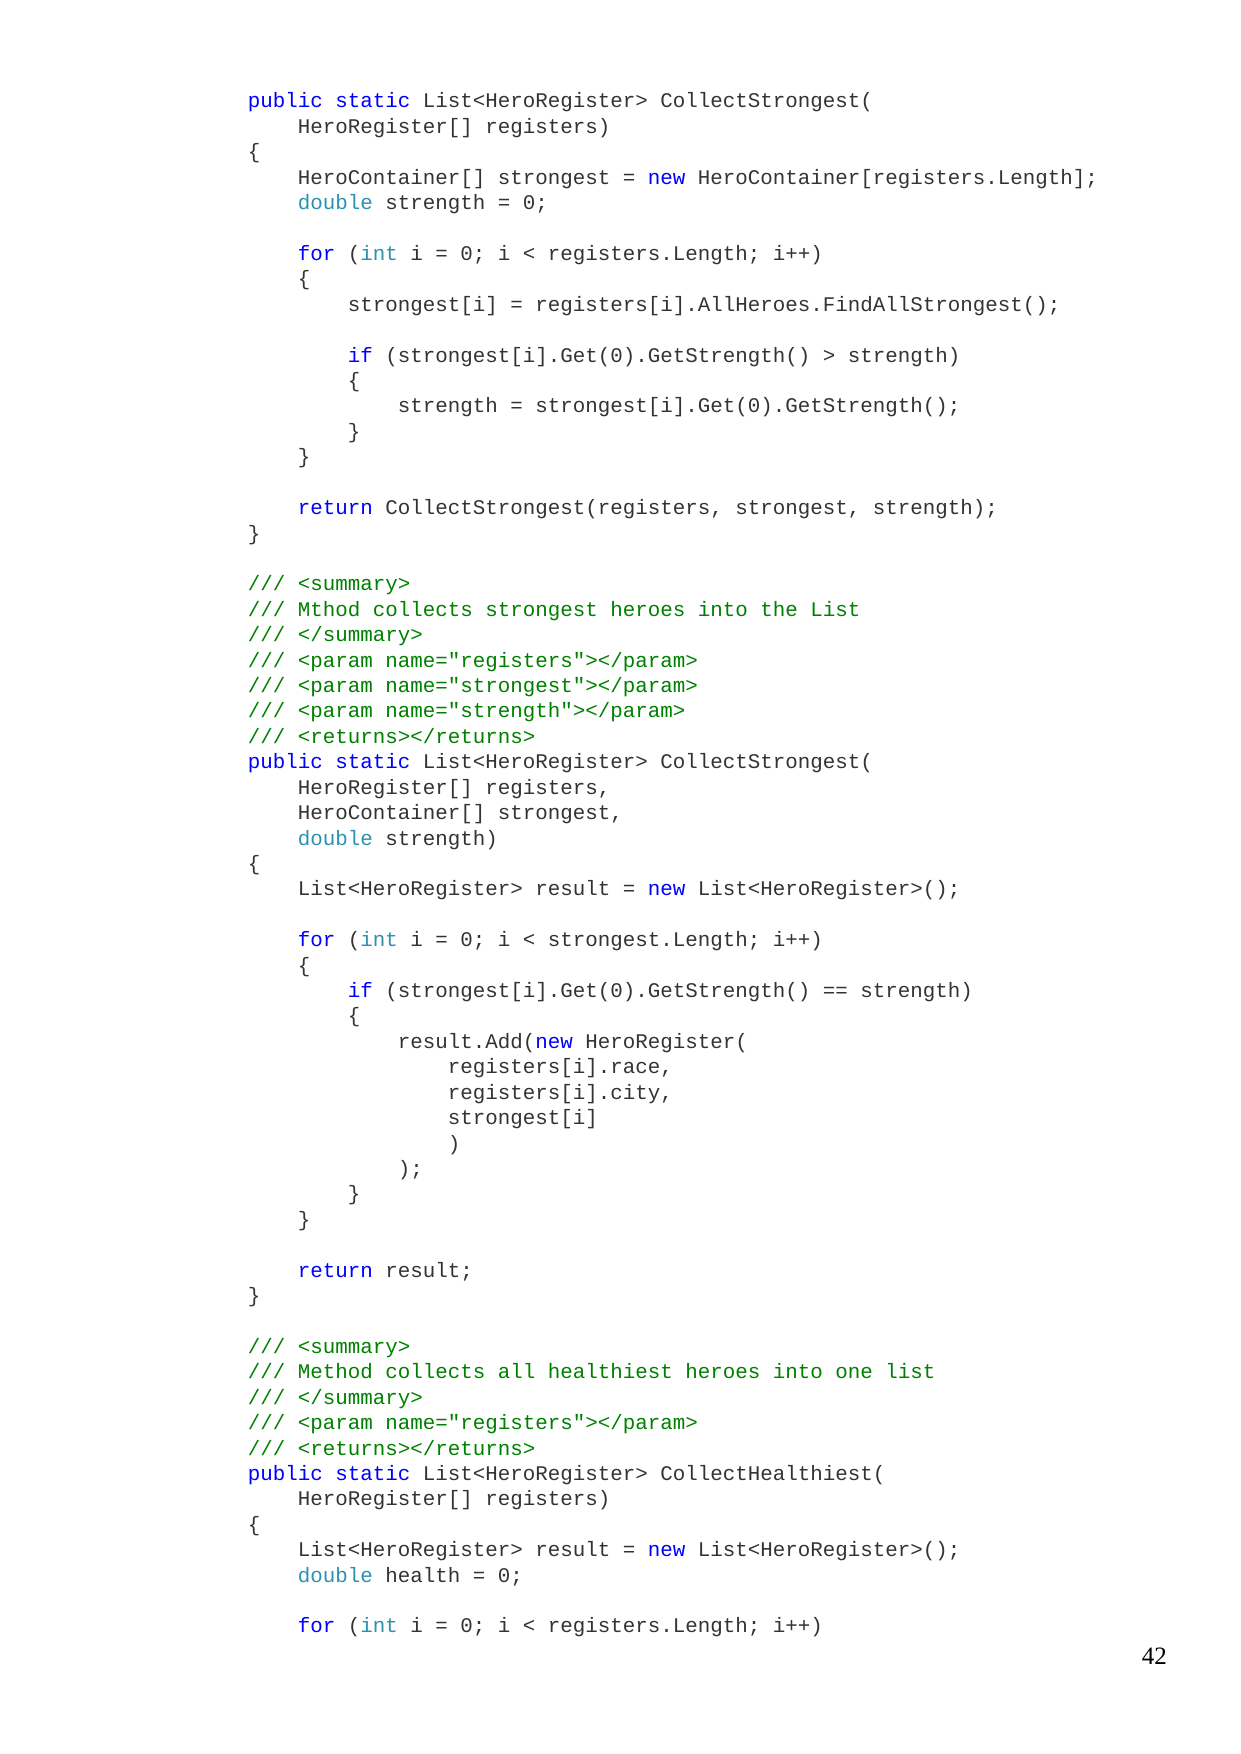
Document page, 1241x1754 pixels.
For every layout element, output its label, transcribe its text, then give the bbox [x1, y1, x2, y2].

text /// Mthod collects strongest heroes into the List [148, 597, 1181, 622]
text for (int i = 0; i < strongest.Length; i++) [148, 927, 1181, 953]
text public static List<HeroRegister> CollectHealthiest( [148, 1461, 1181, 1487]
text registers[i].city, [148, 1080, 1181, 1105]
text { [148, 267, 1181, 292]
text HeroRegister[] registers, [148, 775, 1181, 800]
text return result; [148, 1258, 1181, 1283]
text double health = 0; [148, 1563, 1181, 1588]
text public static List<HeroRegister> CollectStrongest( [148, 89, 1181, 114]
text /// <param name="strongest"></param> [148, 673, 1181, 699]
text /// <summary> [148, 1334, 1181, 1359]
text } [148, 419, 1181, 444]
text return CollectStrongest(registers, strongest, strength); [148, 495, 1181, 521]
text HeroRegister[] registers) [148, 1487, 1181, 1512]
text HeroContainer[] strongest = new HeroContainer[registers.Length]; [148, 165, 1181, 190]
text strongest[i] = registers[i].AllHeroes.FindAllStrongest(); [148, 292, 1181, 317]
text /// <param name="registers"></param> [148, 1410, 1181, 1436]
text /// </summary> [148, 622, 1181, 648]
text ) [148, 1131, 1181, 1156]
text HeroRegister[] registers) [148, 114, 1181, 139]
text { [148, 139, 1181, 165]
text { [148, 851, 1181, 877]
text { [148, 953, 1181, 978]
text if (strongest[i].Get(0).GetStrength() == strength) [148, 978, 1181, 1004]
text public static List<HeroRegister> CollectStrongest( [148, 749, 1181, 775]
text } [148, 1207, 1181, 1232]
text } [148, 1283, 1181, 1309]
text } [148, 1182, 1181, 1207]
text } [148, 444, 1181, 470]
text for (int i = 0; i < registers.Length; i++) [148, 1614, 1181, 1639]
text if (strongest[i].Get(0).GetStrength() > strength) [148, 343, 1181, 368]
text for (int i = 0; i < registers.Length; i++) [148, 241, 1181, 267]
text /// <param name="strength"></param> [148, 699, 1181, 724]
text { [148, 1004, 1181, 1029]
text double strength) [148, 826, 1181, 851]
text HeroContainer[] strongest, [148, 800, 1181, 826]
text /// <param name="registers"></param> [148, 648, 1181, 673]
text List<HeroRegister> result = new List<HeroRegister>(); [148, 1537, 1181, 1563]
text { [148, 368, 1181, 394]
text ); [148, 1156, 1181, 1182]
text List<HeroRegister> result = new List<HeroRegister>(); [148, 877, 1181, 902]
text result.Add(new HeroRegister( [148, 1029, 1181, 1054]
text strength = strongest[i].Get(0).GetStrength(); [148, 394, 1181, 419]
text registers[i].race, [148, 1054, 1181, 1080]
text /// <summary> [148, 572, 1181, 597]
text /// <returns></returns> [148, 724, 1181, 749]
text double strength = 0; [148, 190, 1181, 216]
text /// Method collects all healthiest heroes into one list [148, 1359, 1181, 1385]
text /// </summary> [148, 1385, 1181, 1410]
text { [148, 1512, 1181, 1537]
text strongest[i] [148, 1105, 1181, 1131]
text } [148, 521, 1181, 546]
text /// <returns></returns> [148, 1436, 1181, 1461]
